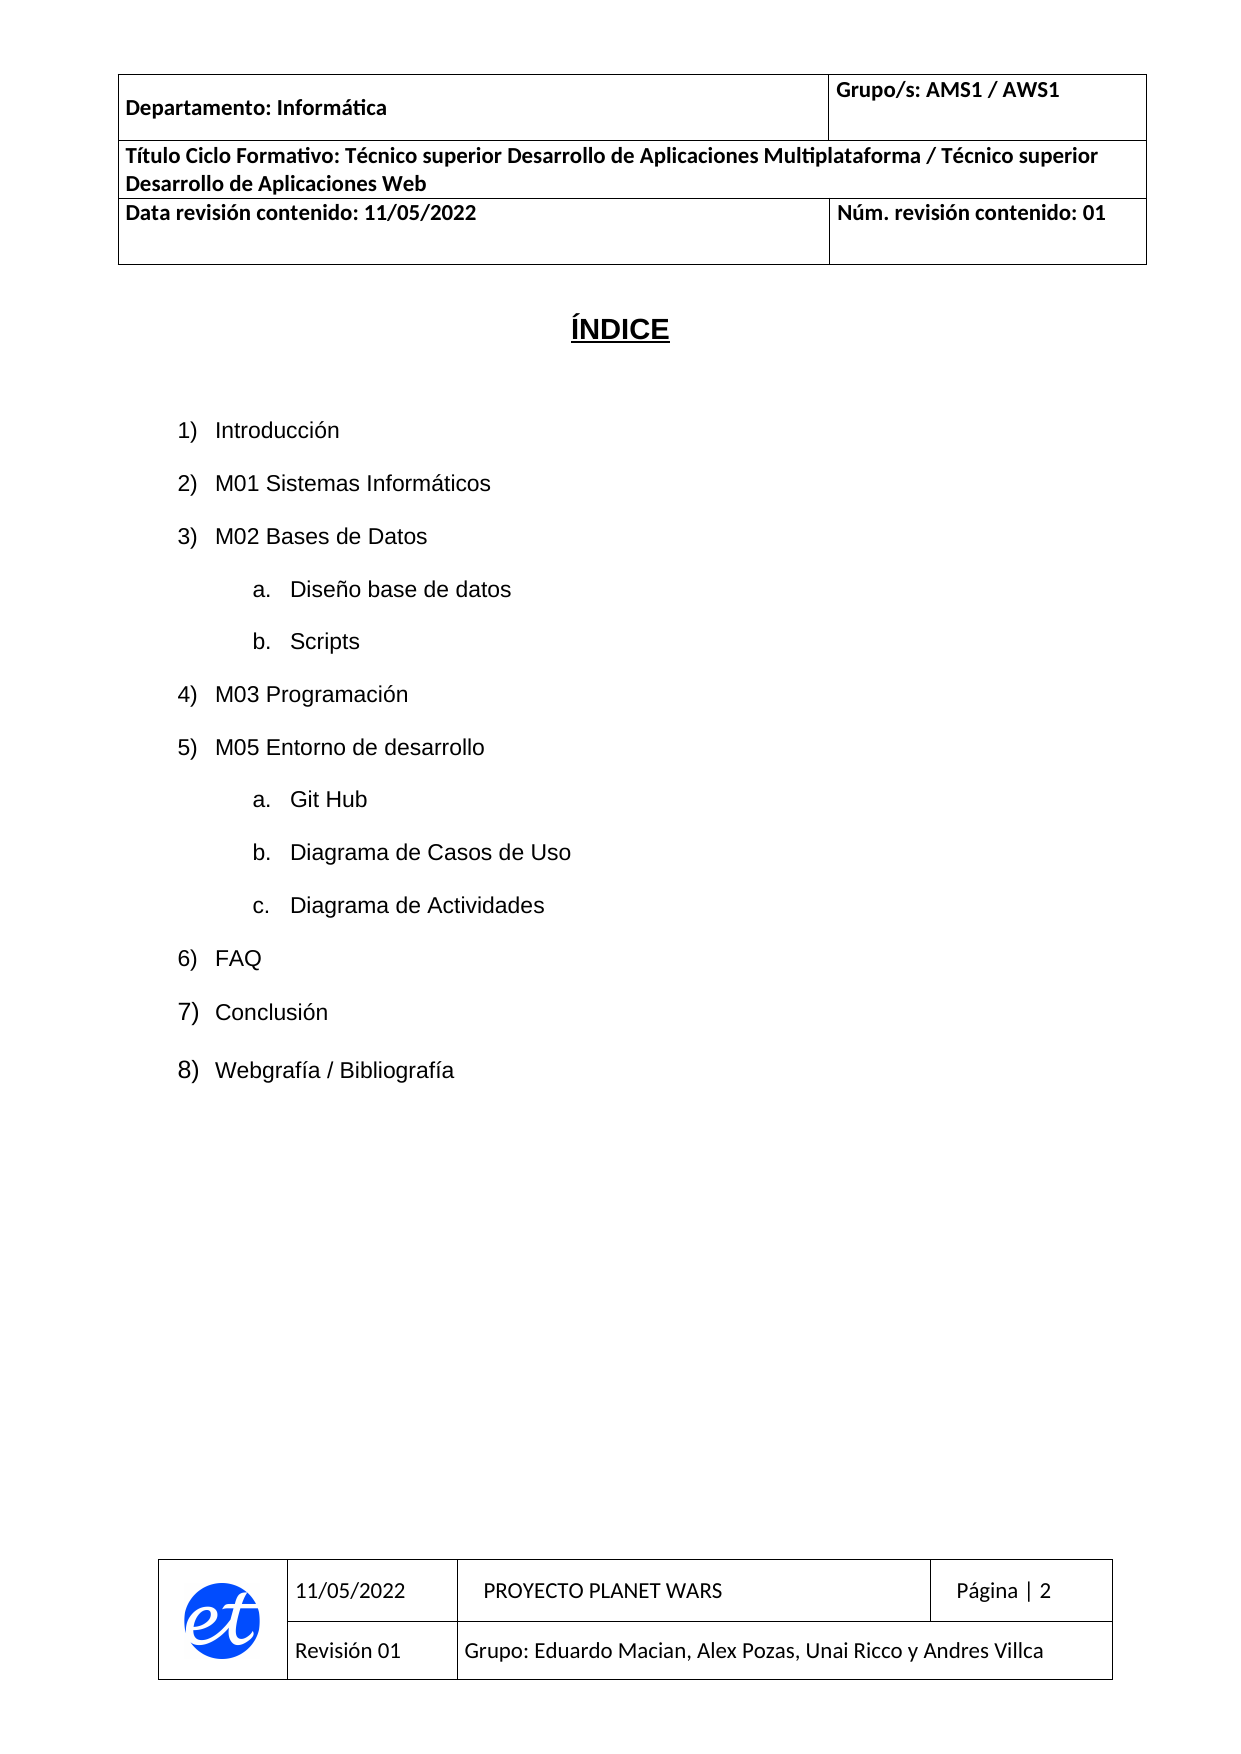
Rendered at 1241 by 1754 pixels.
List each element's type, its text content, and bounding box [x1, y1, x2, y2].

list M02 Bases de Datos [177, 523, 1063, 549]
list Diseño base de datos [252, 576, 1063, 602]
list Diagrama de Casos de Uso [252, 839, 1063, 865]
list FAQ [177, 944, 1063, 971]
list M03 Programación [177, 681, 1063, 707]
list Diagrama de Actividades [252, 892, 1063, 918]
list Webgrafía / Bibliografía [177, 1055, 1063, 1083]
list M05 Entorno de desarrollo [177, 734, 1063, 760]
text ÍNDICE [177, 312, 1063, 345]
list Git Hub [252, 786, 1063, 813]
list M01 Sistemas Informáticos [177, 470, 1063, 496]
list Conclusión [177, 997, 1063, 1026]
list Introducción [177, 417, 1063, 444]
picture [184, 1583, 260, 1659]
list Scripts [252, 628, 1063, 654]
